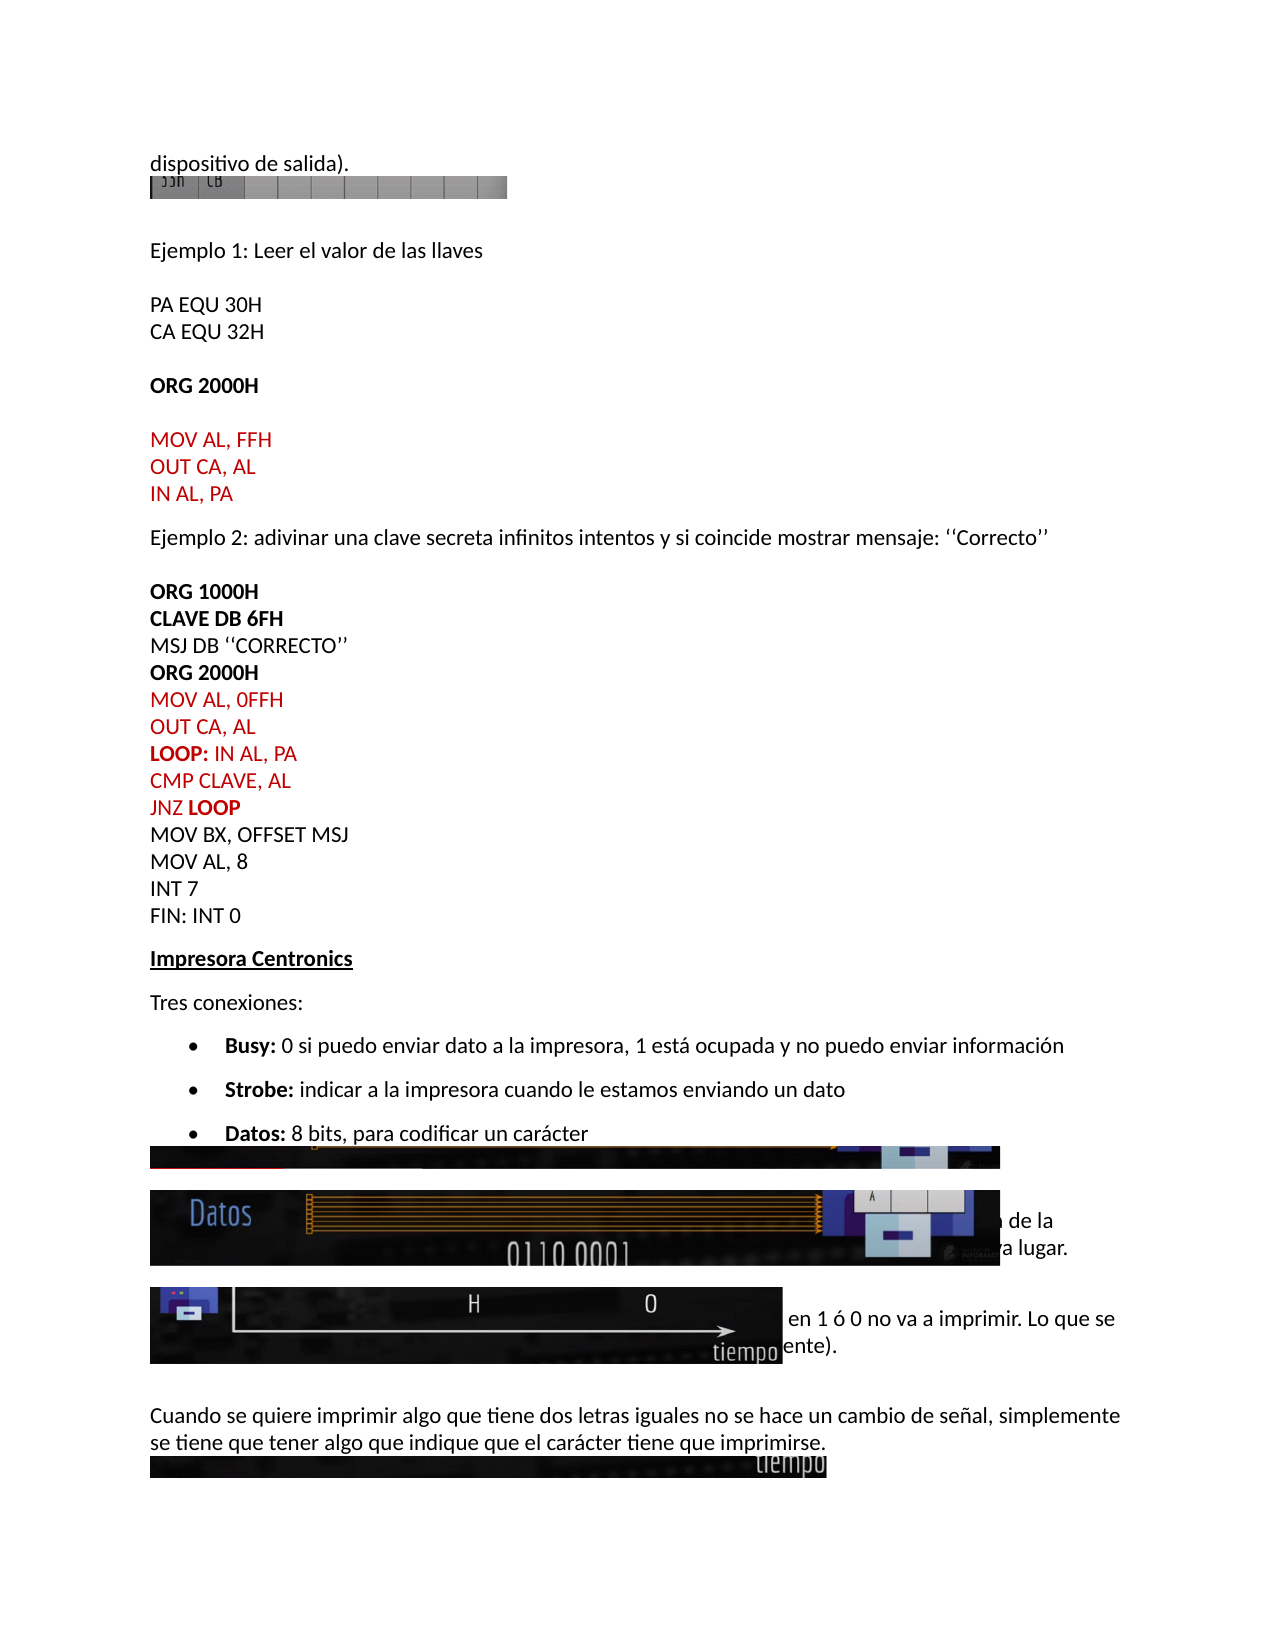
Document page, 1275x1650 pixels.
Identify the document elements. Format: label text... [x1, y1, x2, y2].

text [150, 150, 1125, 177]
text Cuando se quiere imprimir algo que tiene dos letras iguales no se hace un cambio de señal, simplemente se tiene que tener algo que indique que el carácter tiene que imprimirse. [150, 1402, 1125, 1456]
text Impresora Centronics [150, 945, 1125, 972]
list Datos: 8 bits, para codificar un carácter [187, 1120, 1125, 1147]
text Como la CPU es más rápida que la impresora, esta última, tiene un buffer (memoria limitada de la impresora) que guarda caracteres hasta que se impriman. Si se llena: Busy = 1 hasta que haya lugar. [150, 1207, 1125, 1288]
text Ejemplo 2: adivinar una clave secreta infinitos intentos y si coincide mostrar mensaje: ‘‘Correcto’’ ORG 1000H CLAVE DB 6FH MSJ DB ‘‘CORRECTO’’ ORG 2000H MOV AL, 0FFH OUT CA, AL LOOP: IN AL, PA CMP CLAVE, AL JNZ LOOP MOV BX, OFFSET MSJ MOV AL, 8 INT 7 FIN: INT 0 [150, 524, 1125, 928]
text Tres conexiones: [150, 989, 1125, 1016]
list Strobe: indicar a la impresora cuando le estamos enviando un dato [187, 1076, 1125, 1103]
list Busy: 0 si puedo enviar dato a la impresora, 1 está ocupada y no puedo enviar información [187, 1032, 1125, 1059]
text Si la impresora se encuentra desocupada (Busy = 0) pero Strobe está en 1 ó 0 no va a imprimir. Lo que se necesita, es poner a Strobe primero en 0 y luego en 1 (flanco ascendente). [150, 1304, 1125, 1386]
text Ejemplo 1: Leer el valor de las llaves PA EQU 30H CA EQU 32H ORG 2000H MOV AL, FFH OUT CA, AL IN AL, PA [150, 237, 1125, 507]
